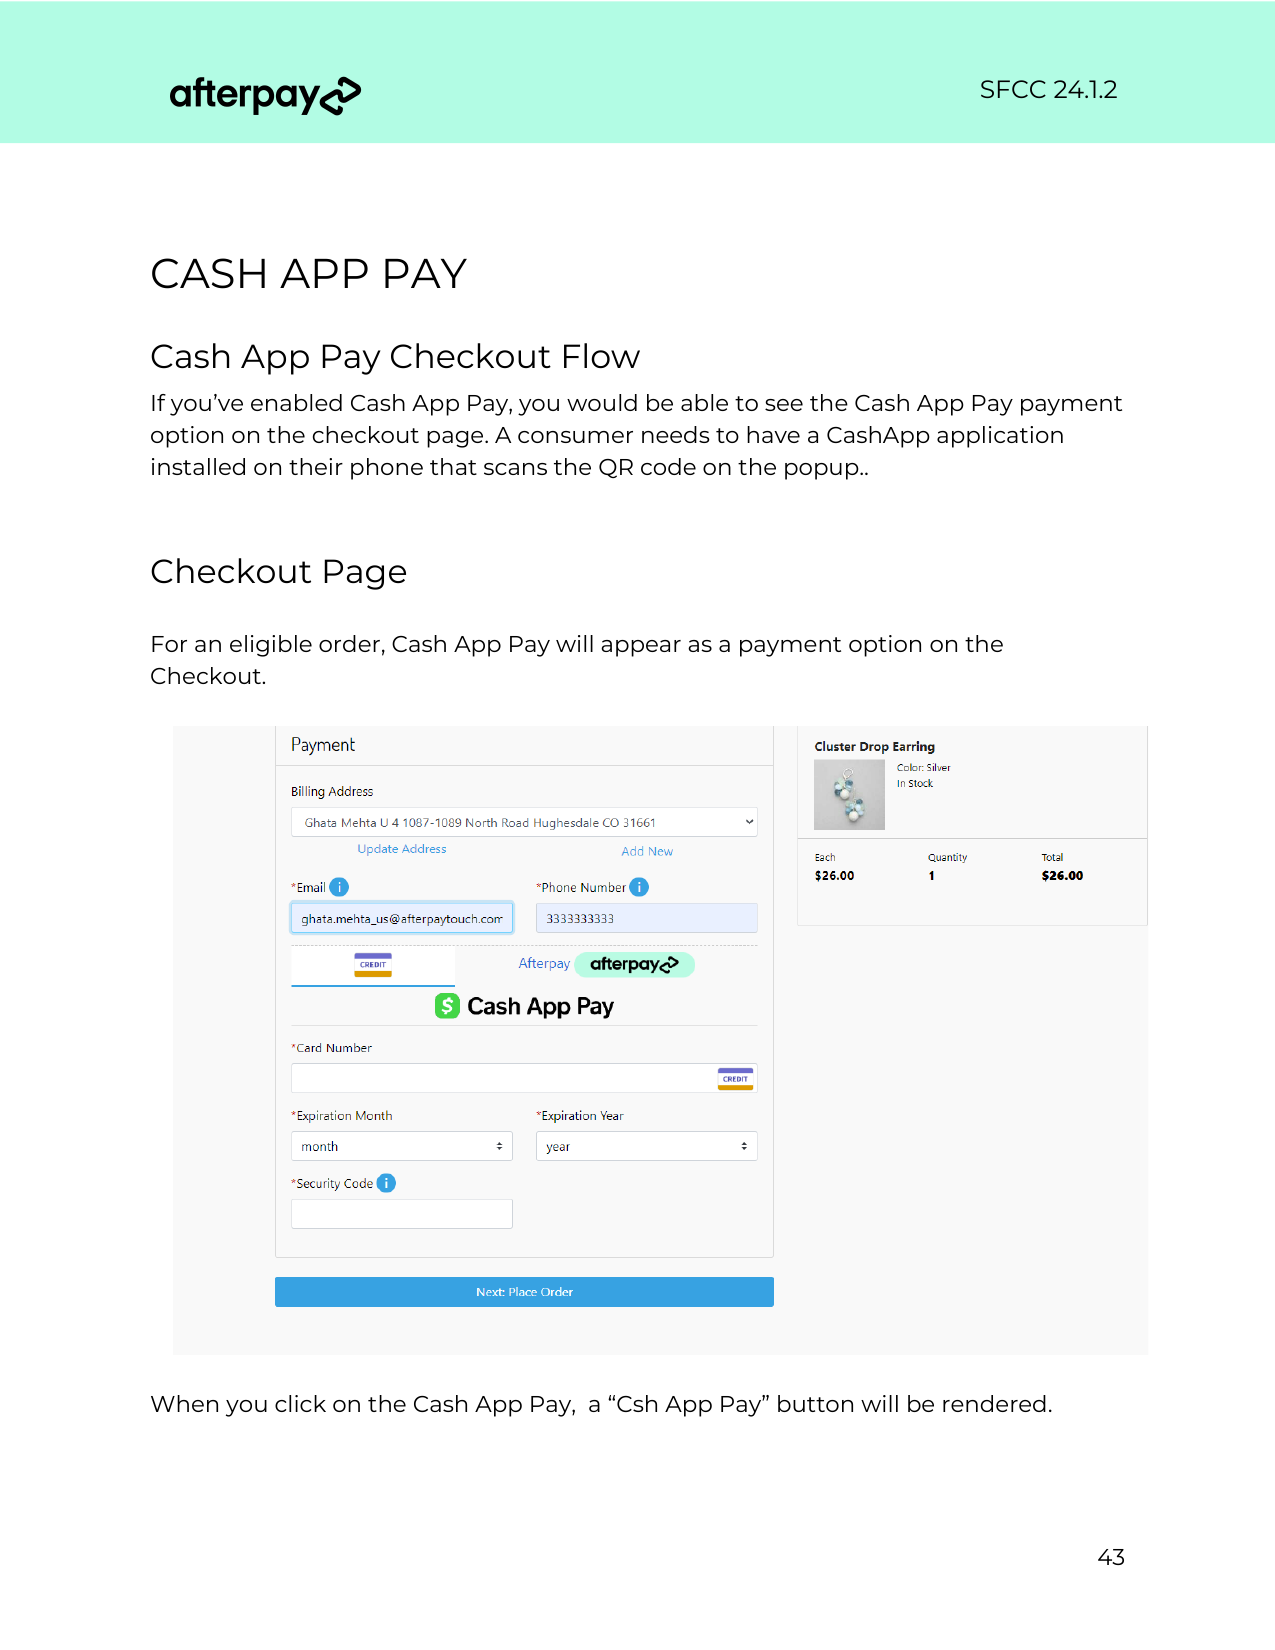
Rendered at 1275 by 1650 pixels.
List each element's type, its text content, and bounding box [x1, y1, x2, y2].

picture [173, 726, 1149, 1355]
subtitle Cash App Pay Checkout Flow [150, 336, 1125, 377]
text For an eligible order, Cash App Pay will appear as a payment option on the Checkout. [150, 630, 1125, 690]
text If you’ve enabled Cash App Pay, you would be able to see the Cash App Pay payment option on the checkout page. A consumer needs to have a CashApp application installed on their phone that scans the QR code on the popup.. Checkout Page [150, 389, 1125, 592]
text When you click on the Cash App Pay, a “Csh App Pay” button will be rendered. [150, 1391, 1125, 1418]
picture [134, 48, 397, 144]
subtitle CASH APP PAY [150, 248, 1125, 299]
